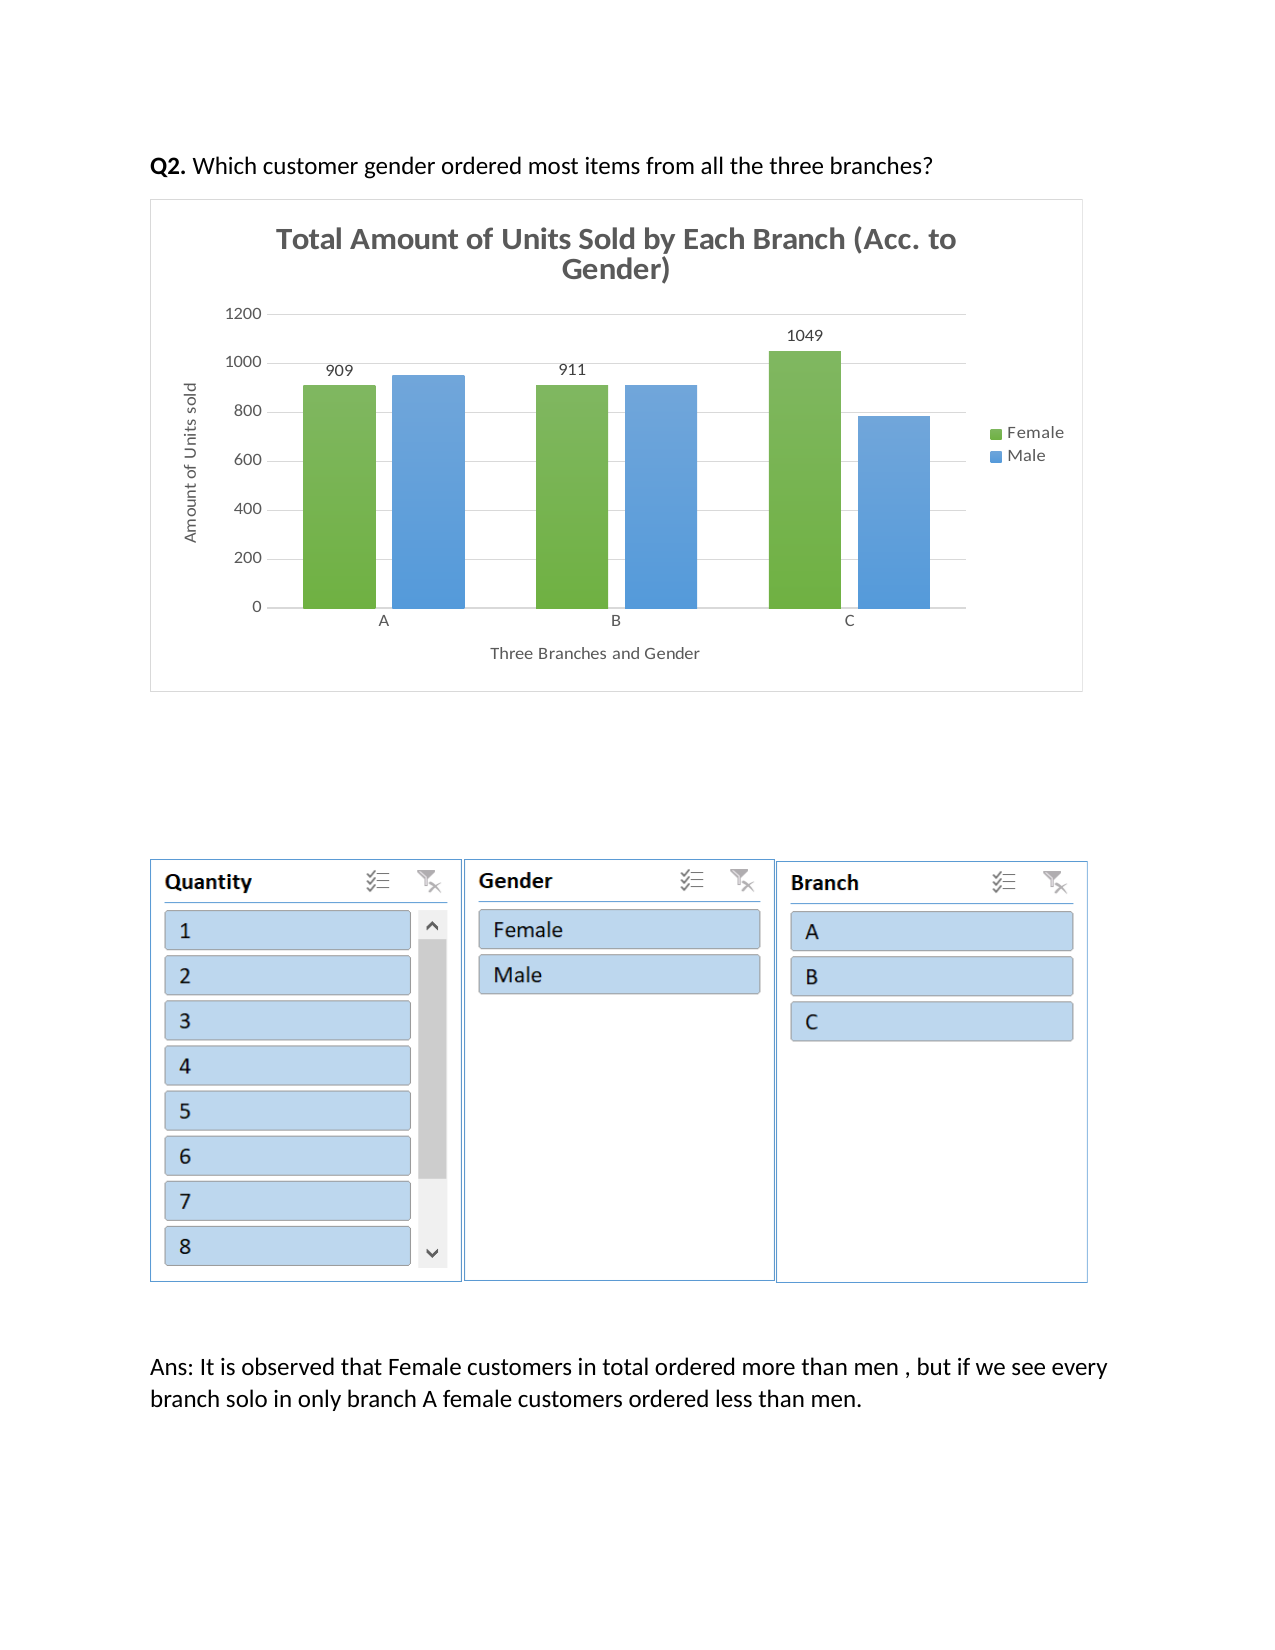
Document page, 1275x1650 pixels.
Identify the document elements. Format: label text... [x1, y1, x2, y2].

text Ans: It is observed that Female customers in total ordered more than men , but if we see every branch solo in only branch A female customers ordered less than men. [150, 1351, 1125, 1414]
picture [150, 859, 1088, 1283]
text Q2. Which customer gender ordered most items from all the three branches? [150, 150, 1125, 181]
